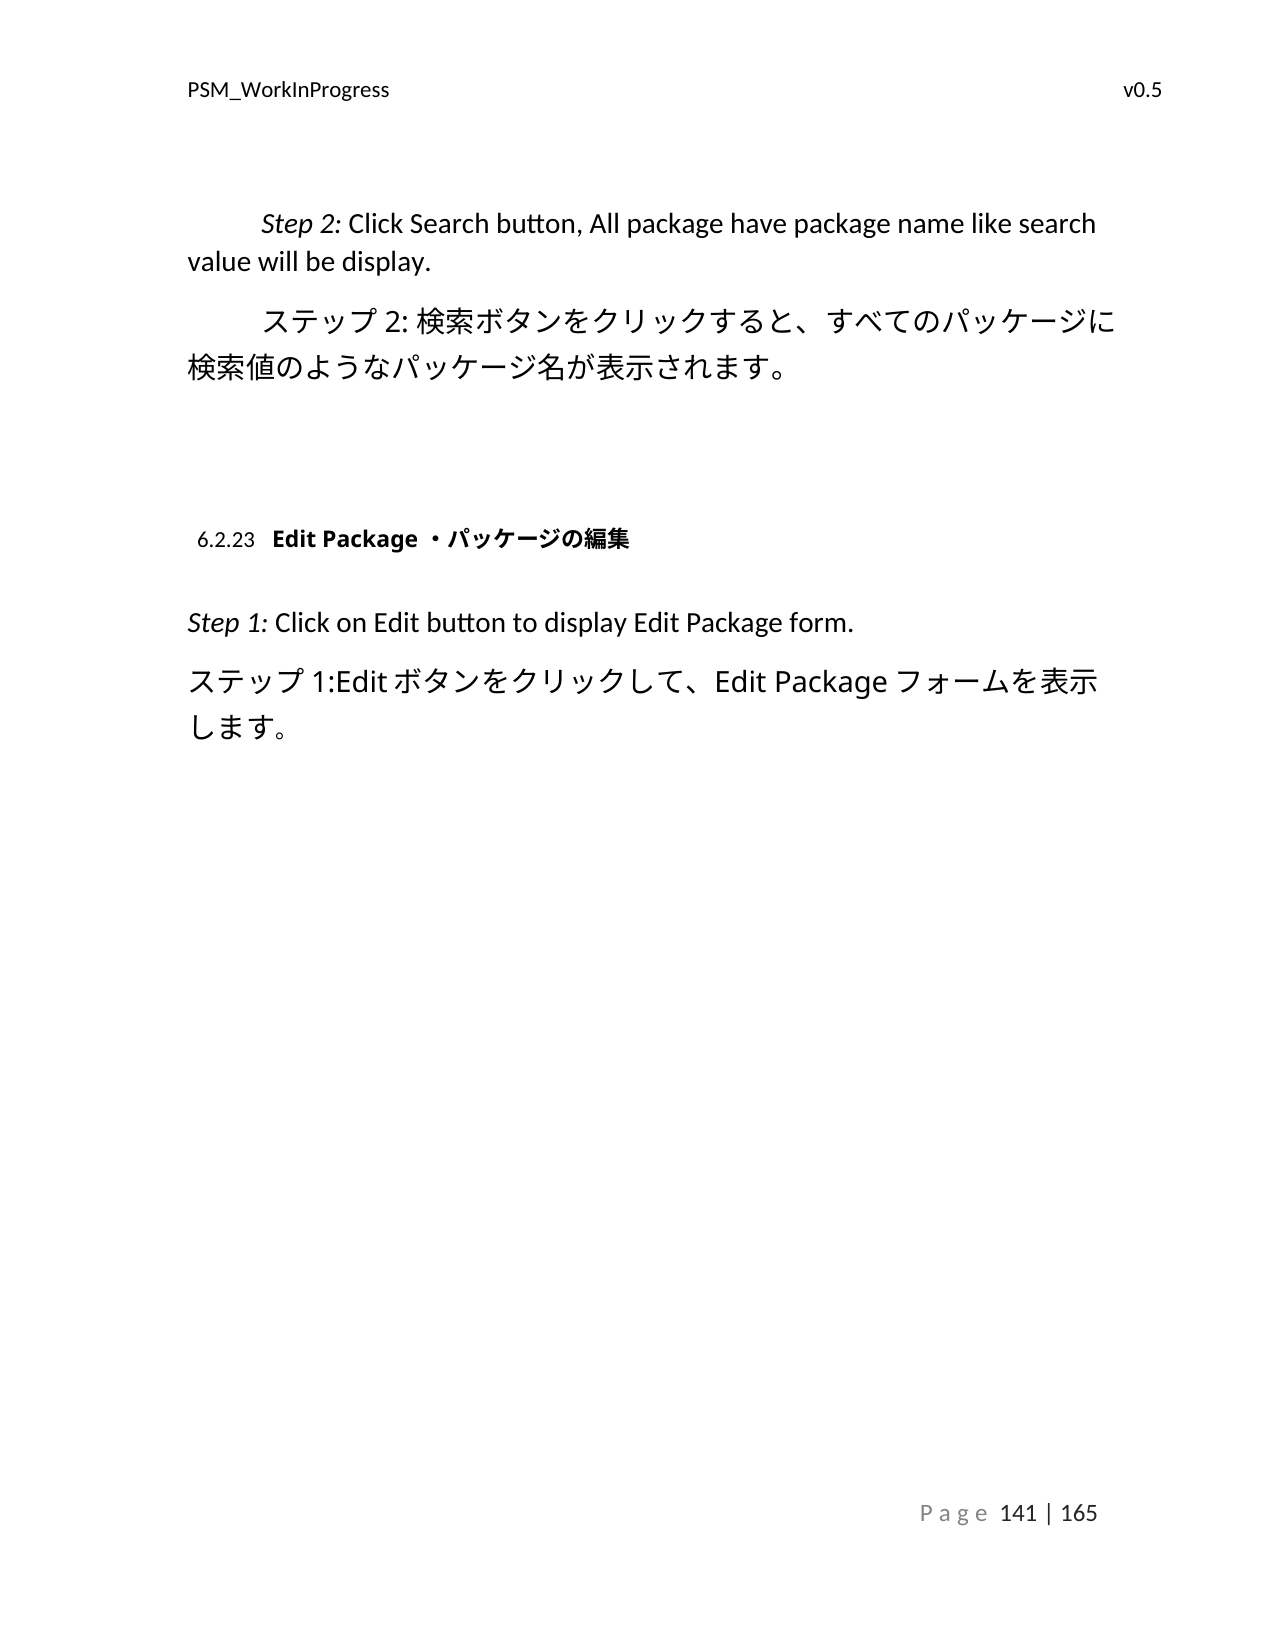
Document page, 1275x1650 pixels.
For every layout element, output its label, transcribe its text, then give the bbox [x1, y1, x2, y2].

text ステップ 2: 検索ボタンをクリックすると、すべてのパッケージに検索値のようなパッケージ名が表示されます。 [187, 299, 1125, 387]
text Step 2: Click Search button, All package have package name like search value will be display. [187, 205, 1125, 279]
text ステップ 1:Editボタンをクリックして、Edit Packageフォームを表示します。 [187, 659, 1125, 747]
text Step 1: Click on Edit button to display Edit Package form. [187, 604, 1125, 639]
subtitle Edit Package ・パッケージの編集 [197, 521, 1125, 554]
